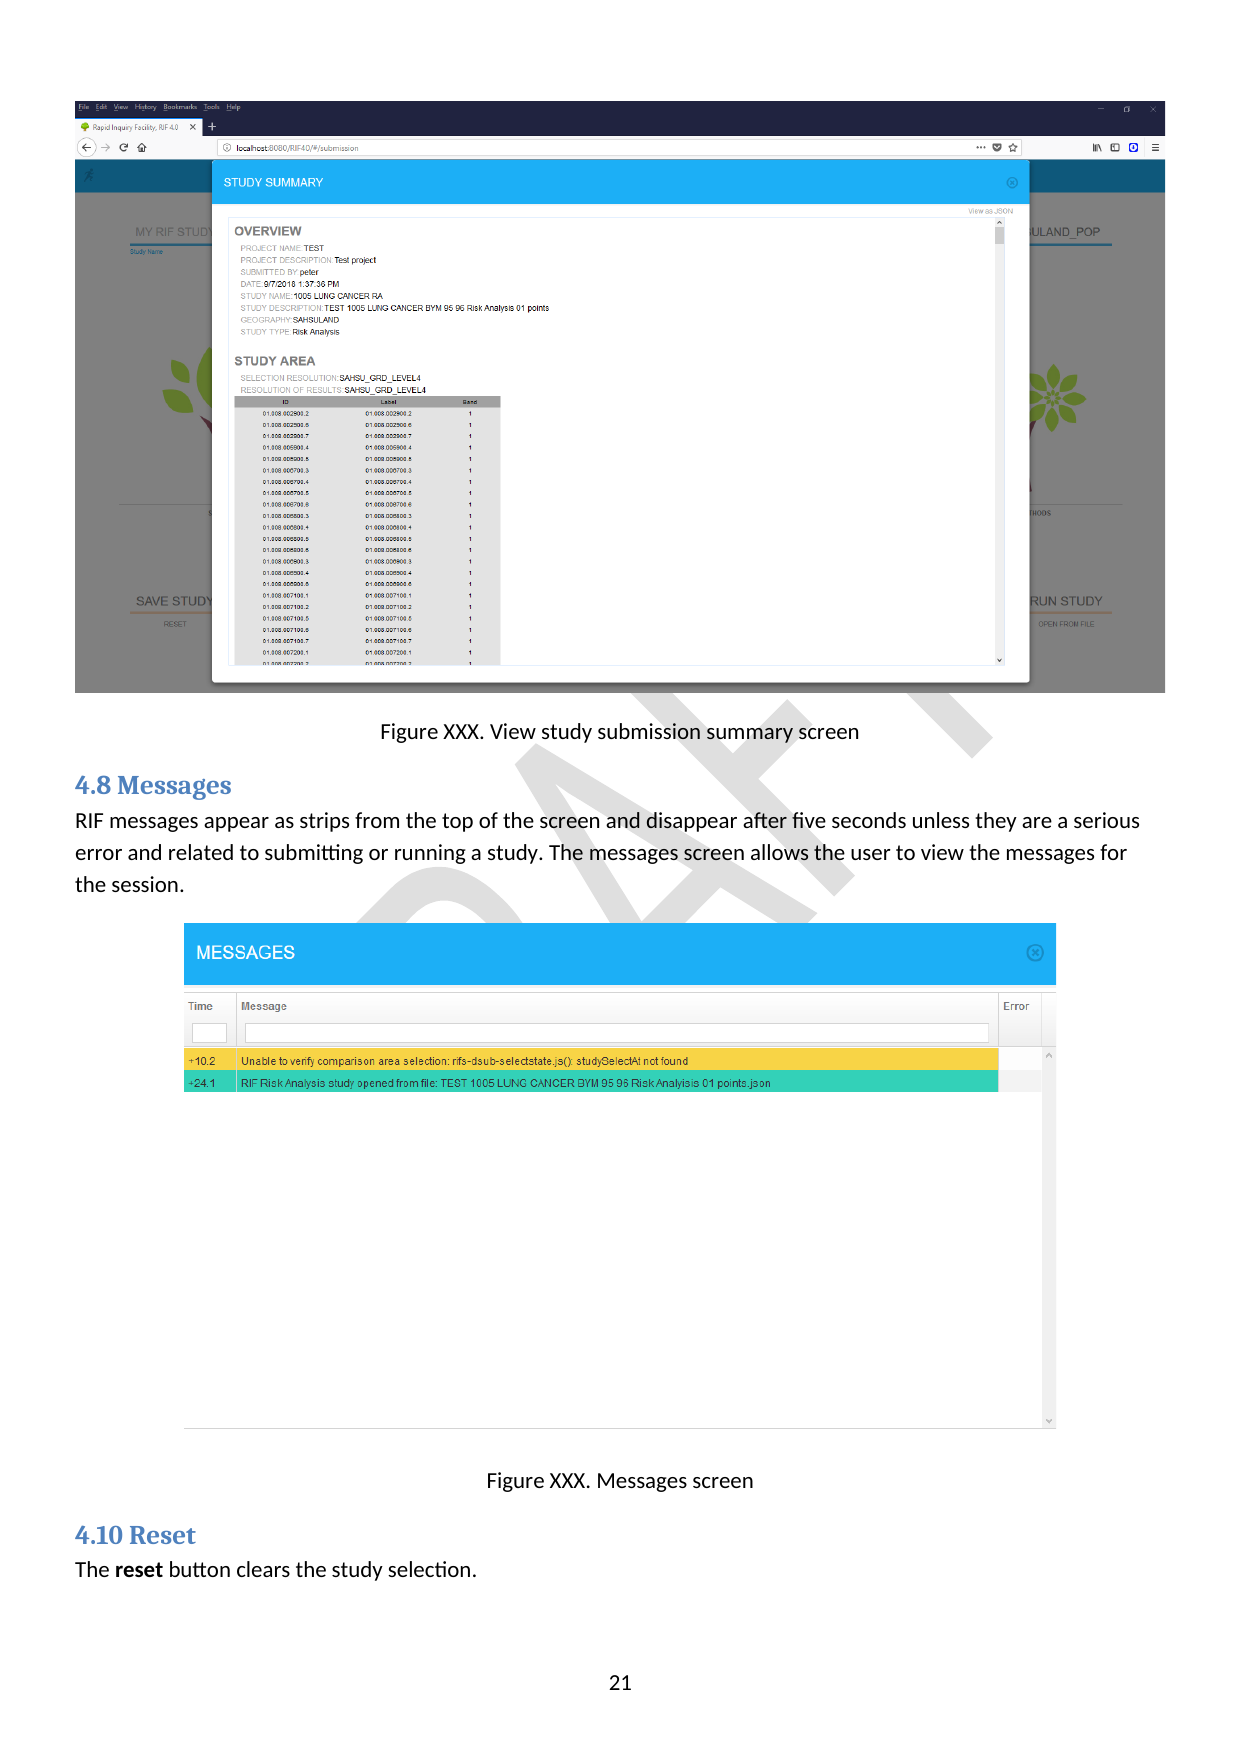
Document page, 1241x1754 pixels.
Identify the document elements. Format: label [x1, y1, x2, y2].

picture [184, 923, 1057, 1442]
picture [75, 101, 1166, 693]
